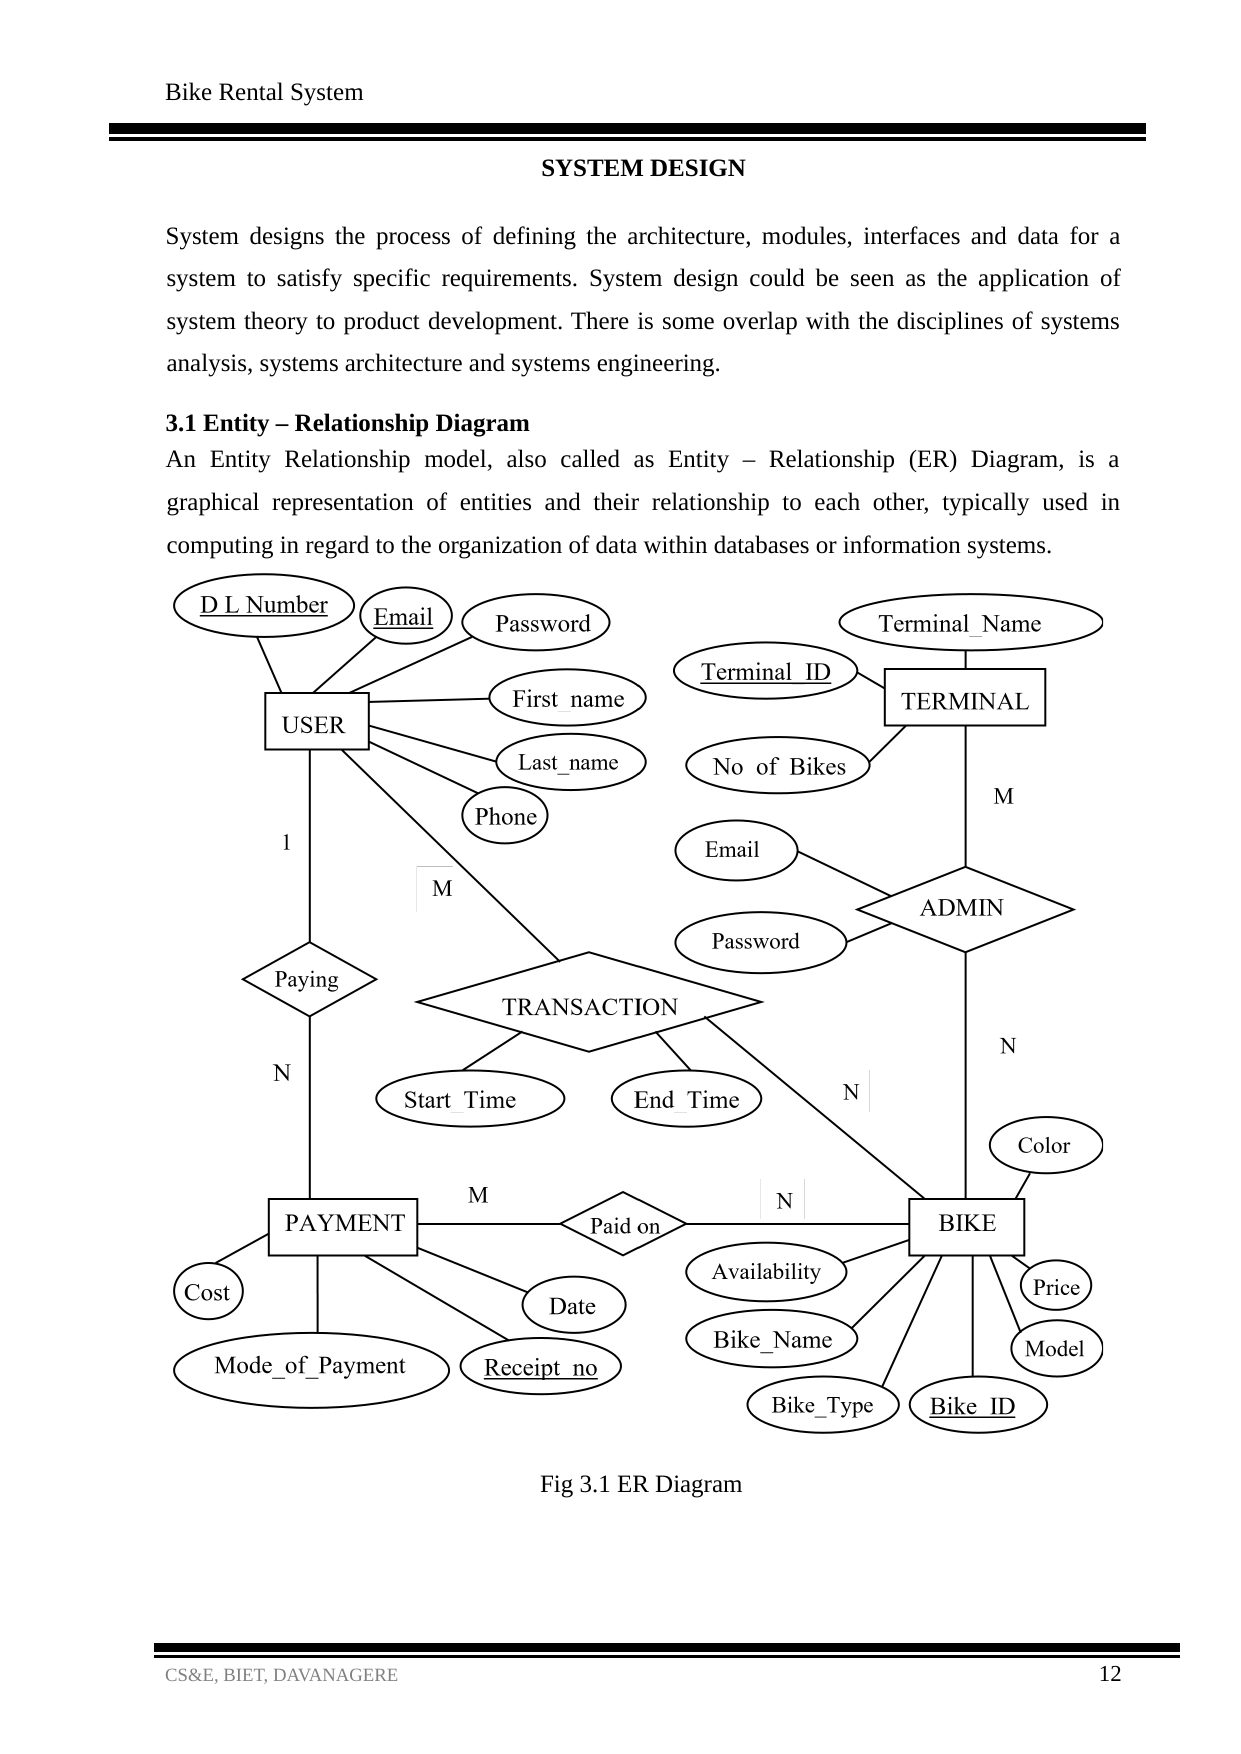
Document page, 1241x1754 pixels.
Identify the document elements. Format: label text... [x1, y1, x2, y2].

text An Entity Relationship model, also called as Entity – Relationship (ER) Diagram, is a graphical representation of entities and their relationship to each other, typically used in computing in regard to the organization of data within databases or information systems. [165, 444, 1122, 558]
text System designs the process of defining the architecture, modules, interfaces and data for a system to satisfy specific requirements. System design could be seen as the application of system theory to product development. There is some overlap with the disciplines of systems analysis, systems architecture and systems engineering. [165, 221, 1122, 377]
picture [172, 572, 1104, 1434]
text SYSTEM DESIGN [165, 153, 1122, 182]
text Fig 3.1 ER Diagram [282, 1469, 1000, 1497]
subtitle 3.1 Entity – Relationship Diagram [165, 408, 1001, 436]
